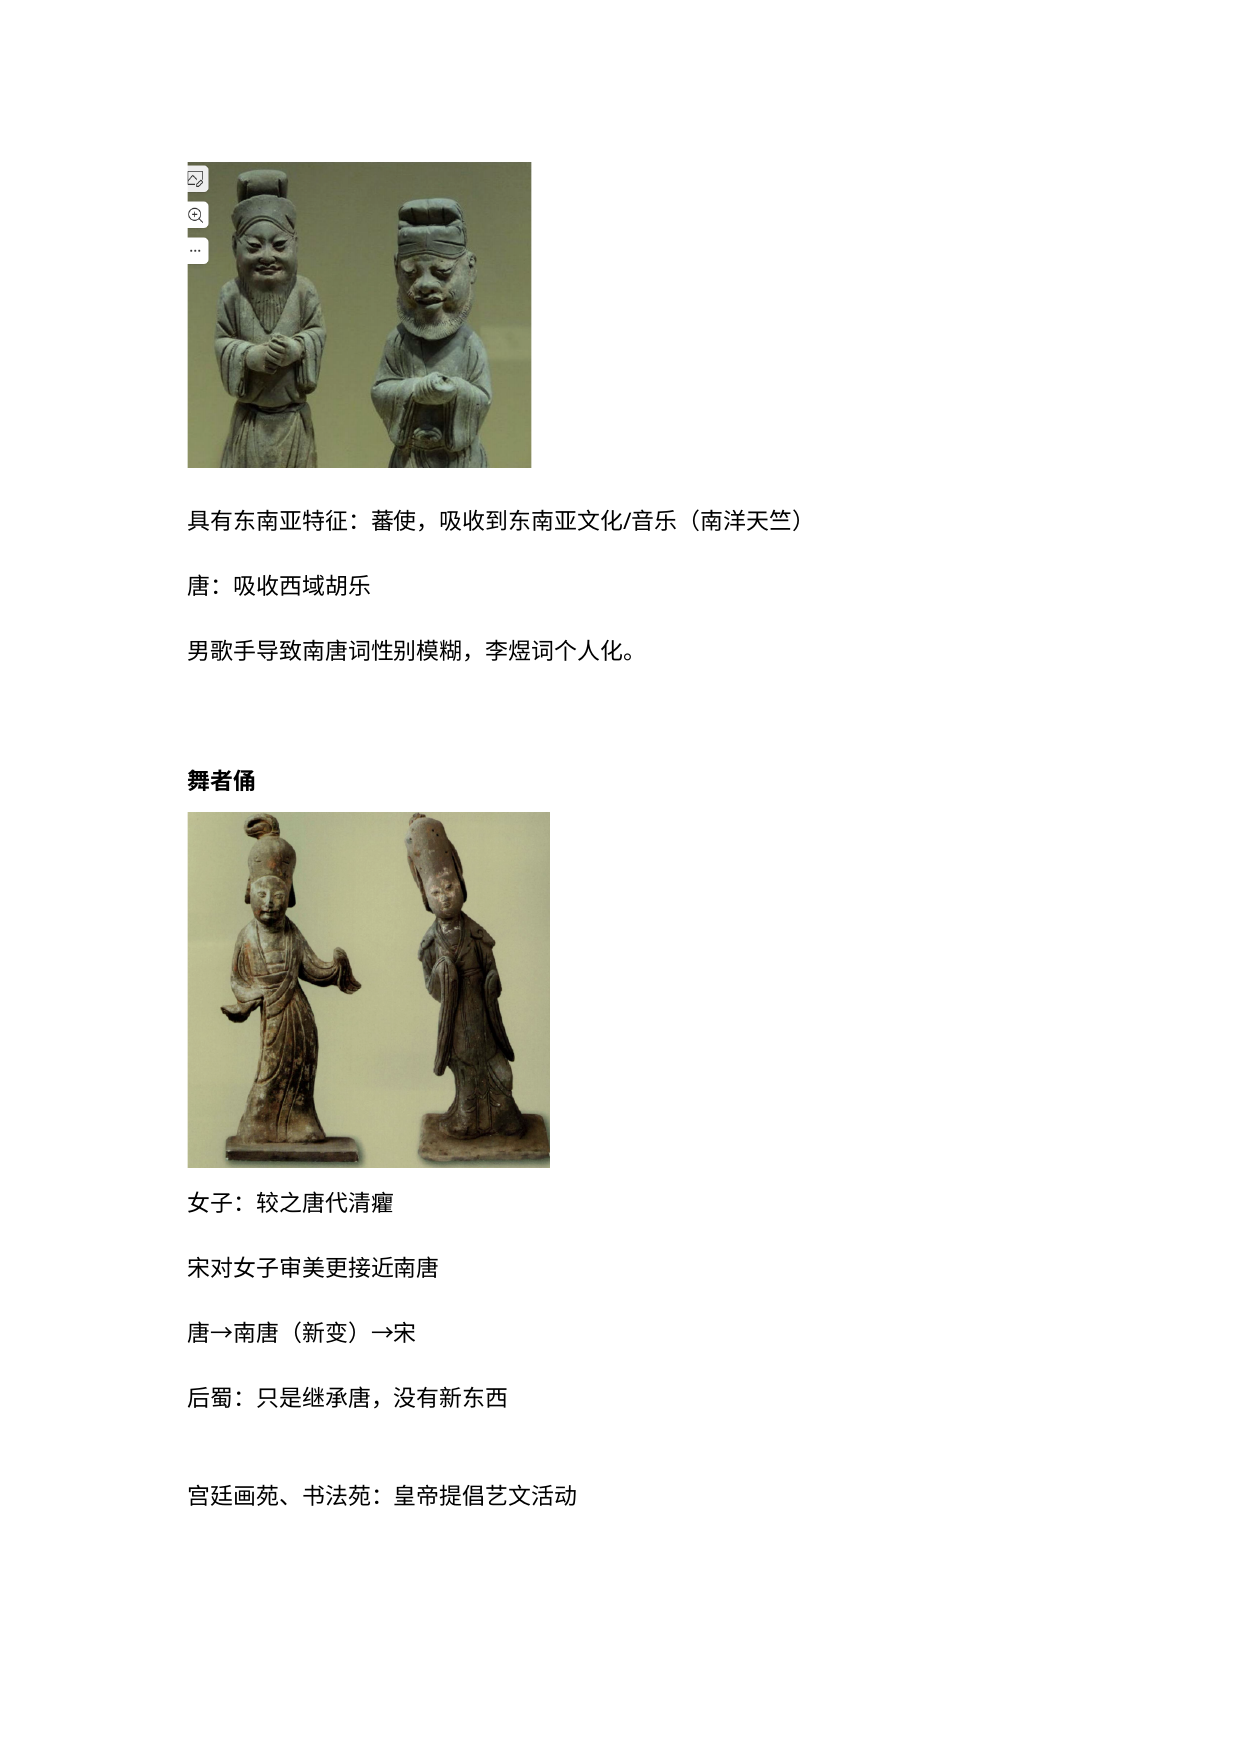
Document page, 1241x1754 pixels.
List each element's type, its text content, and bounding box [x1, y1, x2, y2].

picture [187, 162, 532, 468]
text 男歌手导致南唐词性别模糊，李煜词个人化。 [187, 617, 1053, 682]
text 宫廷画苑、书法苑：皇帝提倡艺文活动 [187, 1462, 1053, 1527]
text 唐：吸收西域胡乐 [187, 552, 1053, 617]
text 唐→南唐（新变）→宋 [187, 1299, 1053, 1364]
picture [187, 812, 550, 1168]
text 具有东南亚特征：蕃使，吸收到东南亚文化/音乐（南洋天竺） [187, 487, 1053, 552]
text 宋对女子审美更接近南唐 [187, 1234, 1053, 1299]
text 女子：较之唐代清癯 [187, 1169, 1053, 1234]
text 舞者俑 [187, 747, 1053, 812]
text 后蜀：只是继承唐，没有新东西 [187, 1364, 1053, 1429]
